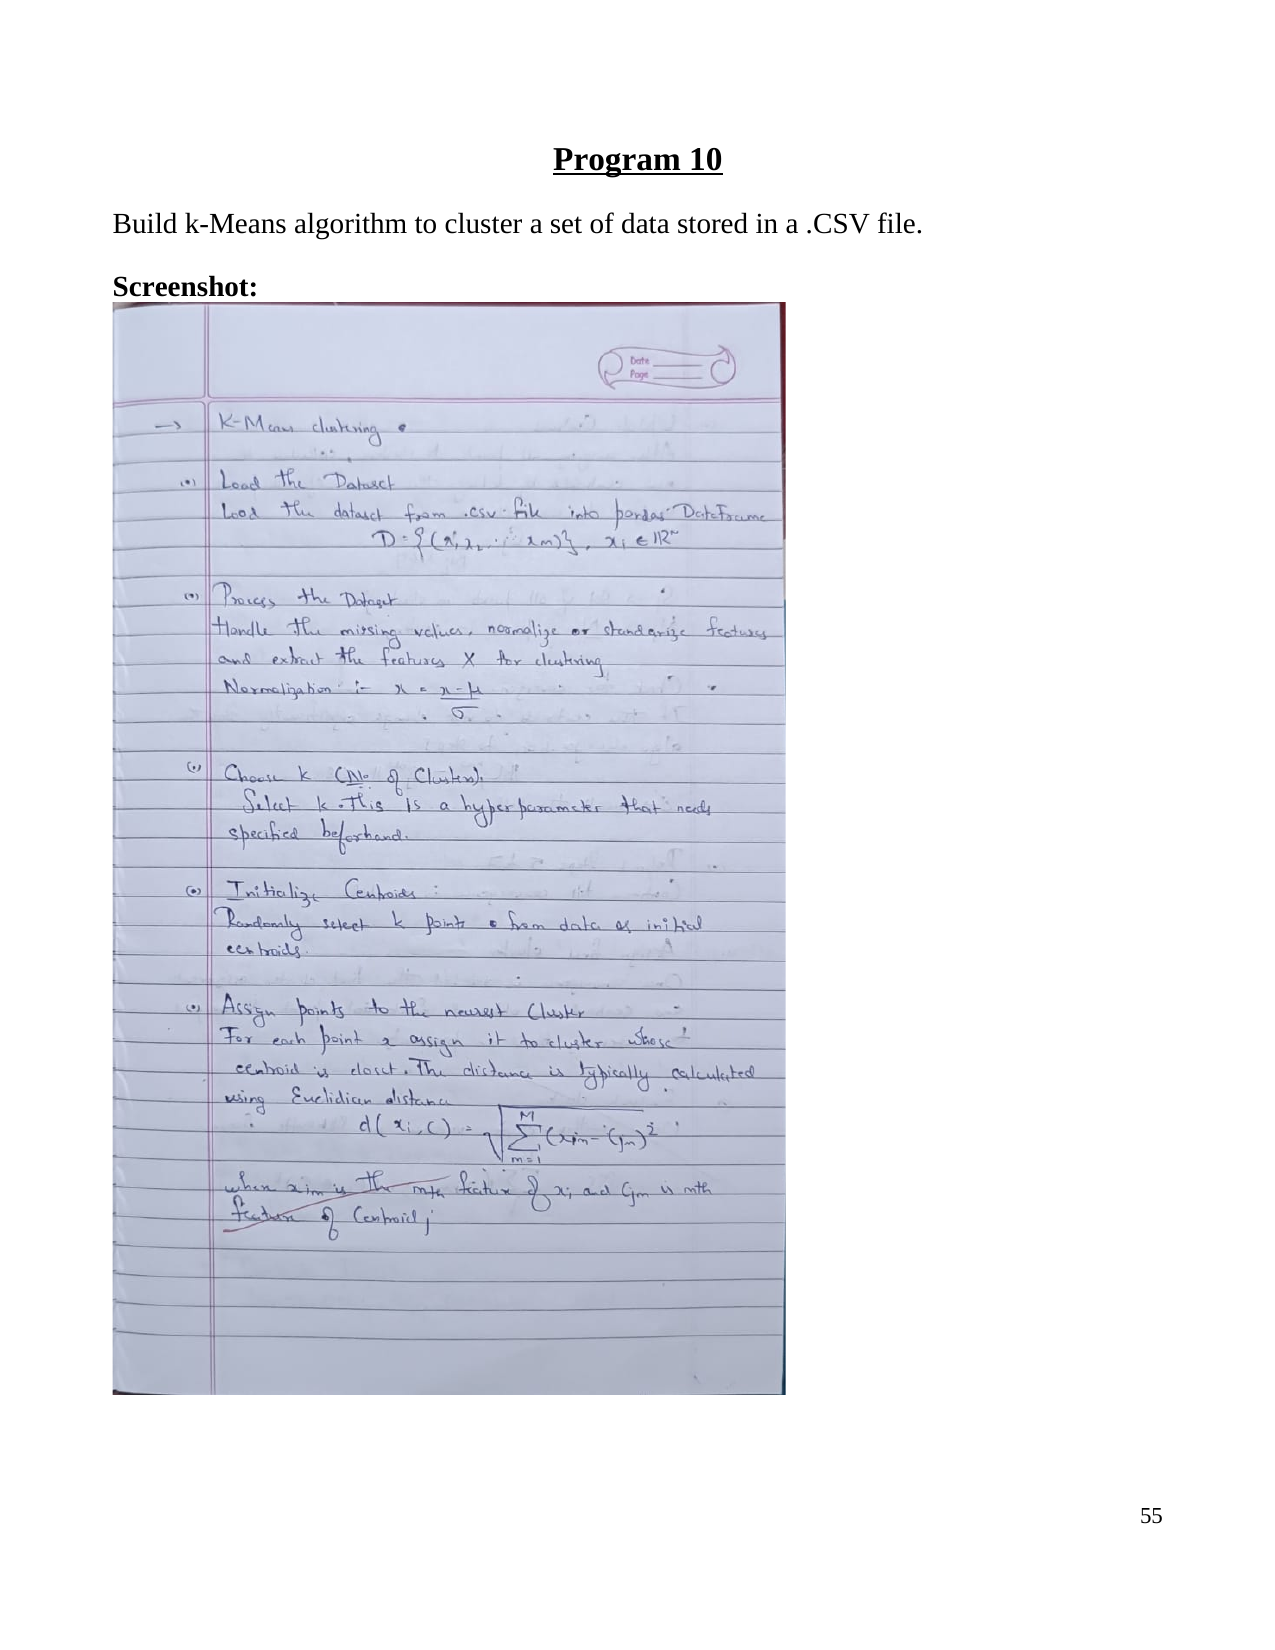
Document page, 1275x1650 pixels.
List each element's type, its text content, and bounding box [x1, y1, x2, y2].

text Screenshot: [112, 269, 1162, 302]
picture [112, 302, 786, 1395]
text Build k-Means algorithm to cluster a set of data stored in a .CSV file. [112, 207, 1162, 240]
text Program 10 [112, 139, 1162, 178]
